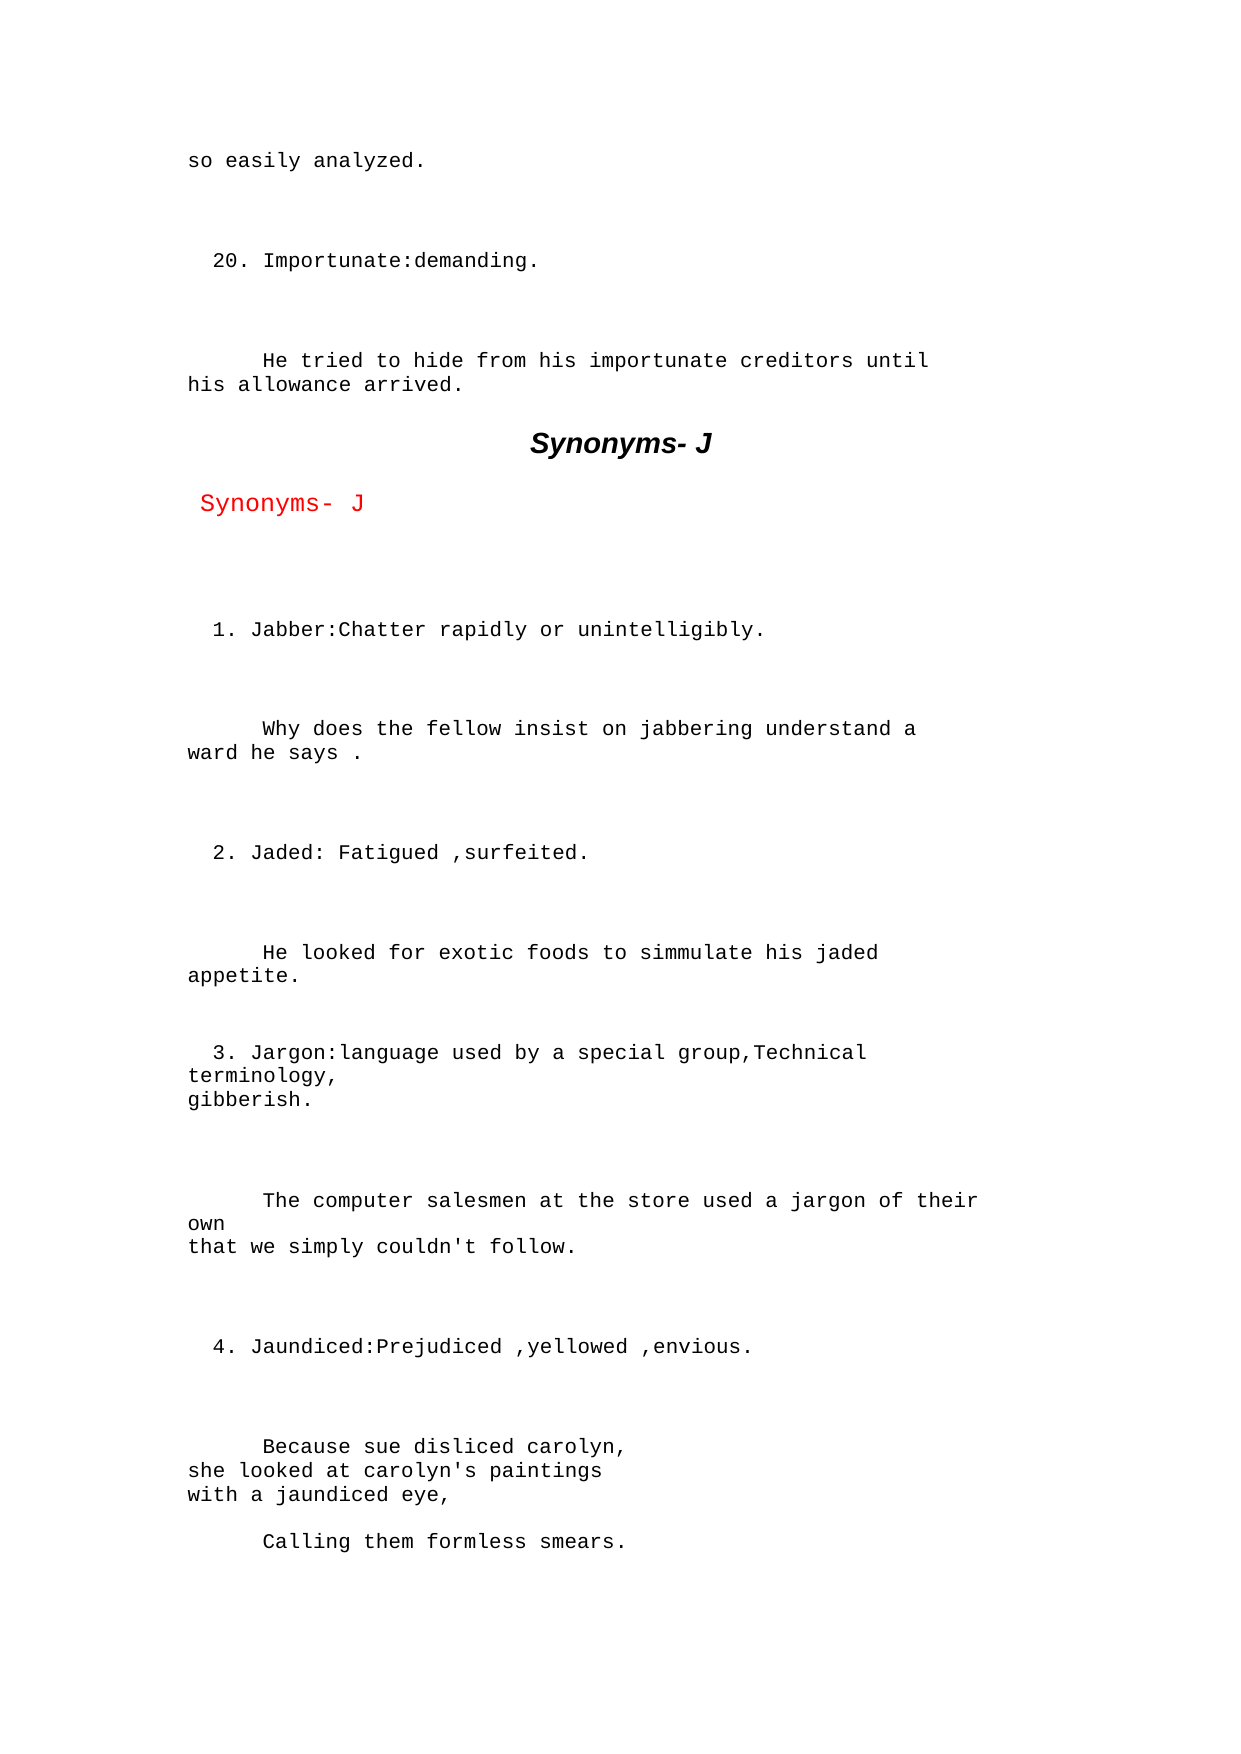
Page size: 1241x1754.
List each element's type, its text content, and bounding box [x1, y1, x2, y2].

text 3. Jargon:language used by a special group,Technical terminology, [187, 1041, 867, 1088]
text Because sue disliced carolyn, she looked at carolyn's paintings with a jaundiced eye, [187, 1436, 629, 1507]
text The computer salesmen at the store used a jargon of their [262, 1190, 1065, 1213]
text so easily analyzed. [187, 150, 1065, 174]
text that we simply couldn't follow. [187, 1236, 1065, 1260]
text 20. Importunate:demanding. [212, 250, 1065, 274]
text 1. Jabber:Chatter rapidly or unintelligibly. [212, 618, 1065, 642]
text 4. Jaundiced:Prejudiced ,yellowed ,envious. [212, 1336, 1065, 1360]
text He tried to hide from his importunate creditors until his allowance arrived. [187, 349, 929, 396]
text He looked for exotic foods to simmulate his jaded appetite. [187, 941, 879, 988]
text 2. Jaded: Fatigued ,surfeited. [212, 842, 1065, 866]
text gibberish. [187, 1089, 1065, 1112]
text Synonyms- J [200, 491, 1065, 519]
text Why does the fellow insist on jabbering understand a ward he says . [187, 717, 917, 764]
text Synonyms- J [525, 426, 716, 459]
text Calling them formless smears. [262, 1531, 1065, 1554]
text own [187, 1213, 230, 1236]
